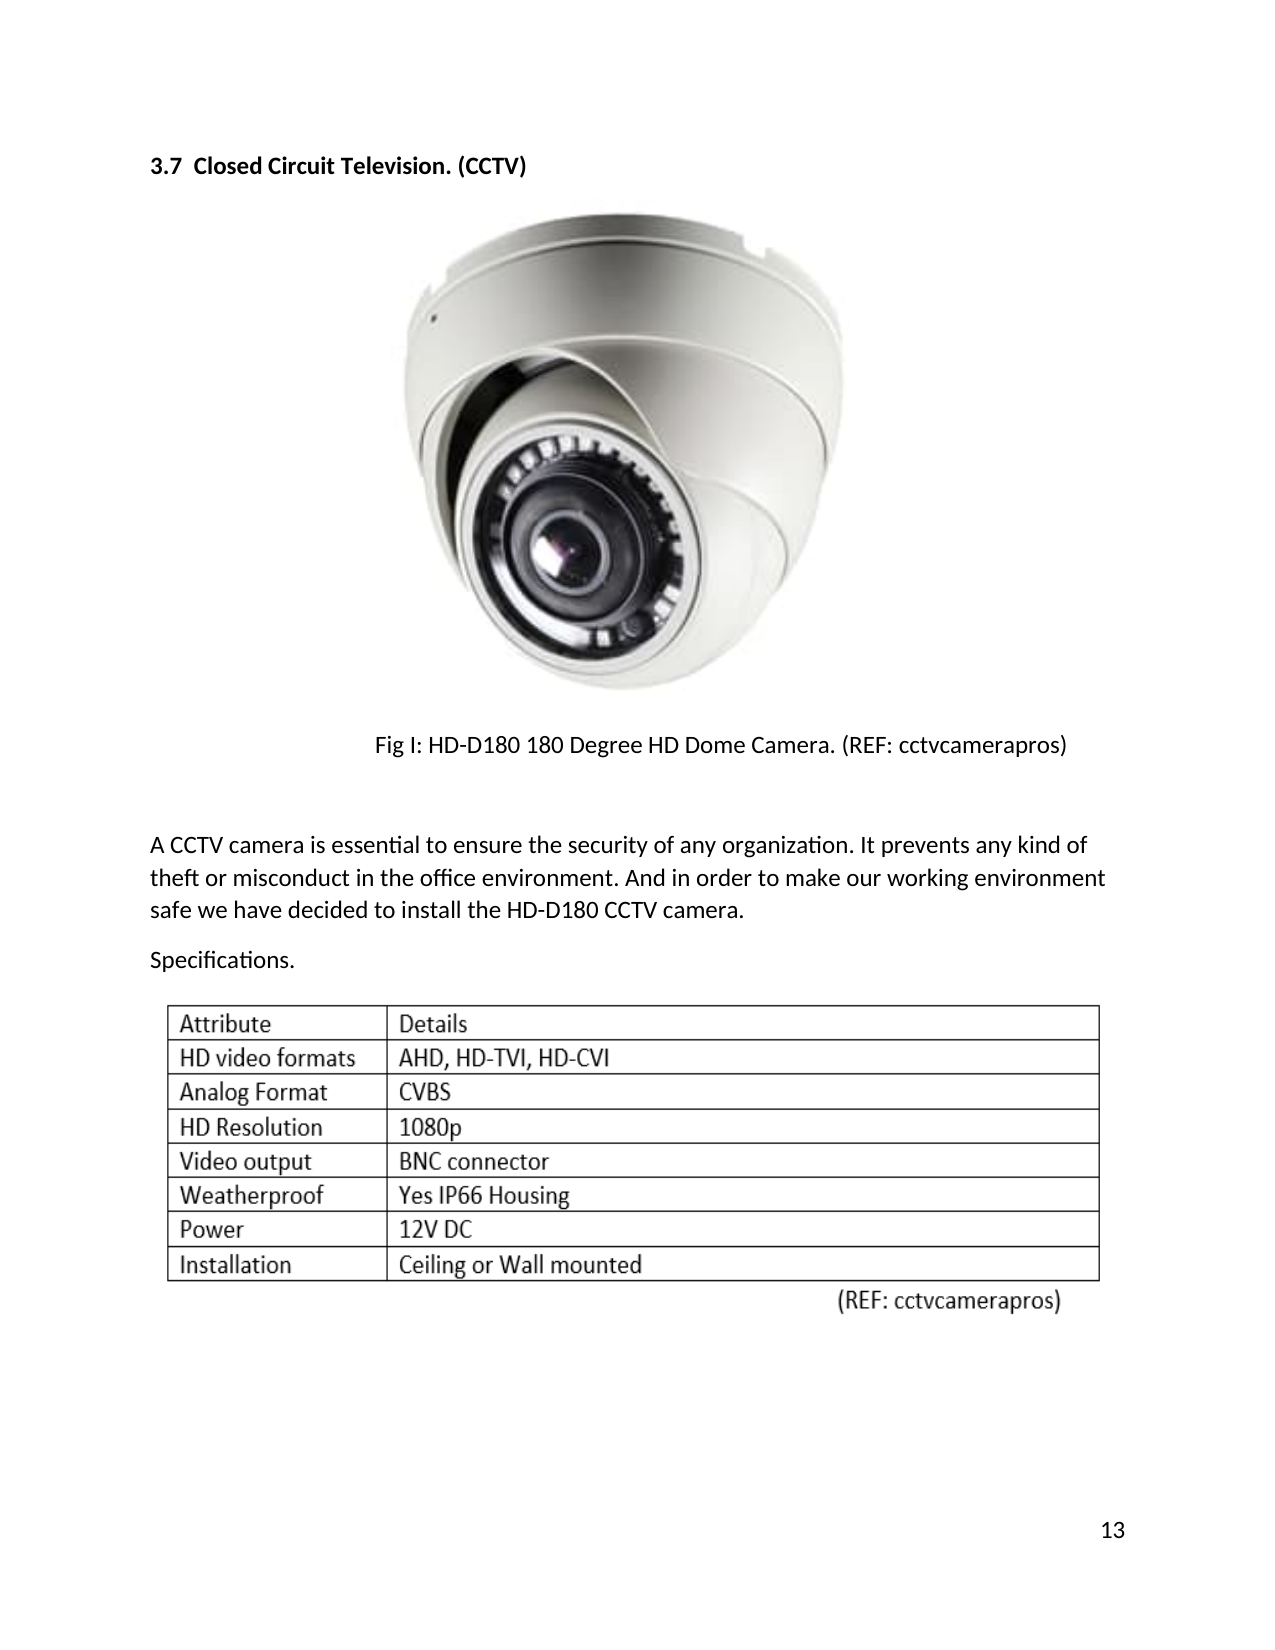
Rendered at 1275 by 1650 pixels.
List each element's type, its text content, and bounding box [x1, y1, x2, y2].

picture [375, 199, 886, 711]
text Specifications. [150, 944, 1125, 975]
text Fig I: HD-D180 180 Degree HD Dome Camera. (REF: cctvcamerapros) [300, 729, 1125, 760]
text A CCTV camera is essential to ensure the security of any organization. It prevents any kind of theft or misconduct in the office environment. And in order to make our working environment safe we have decided to install the HD-D180 CCTV camera. [150, 829, 1125, 925]
list Closed Circuit Television. (CCTV) [150, 150, 1125, 181]
picture [150, 993, 1125, 1340]
